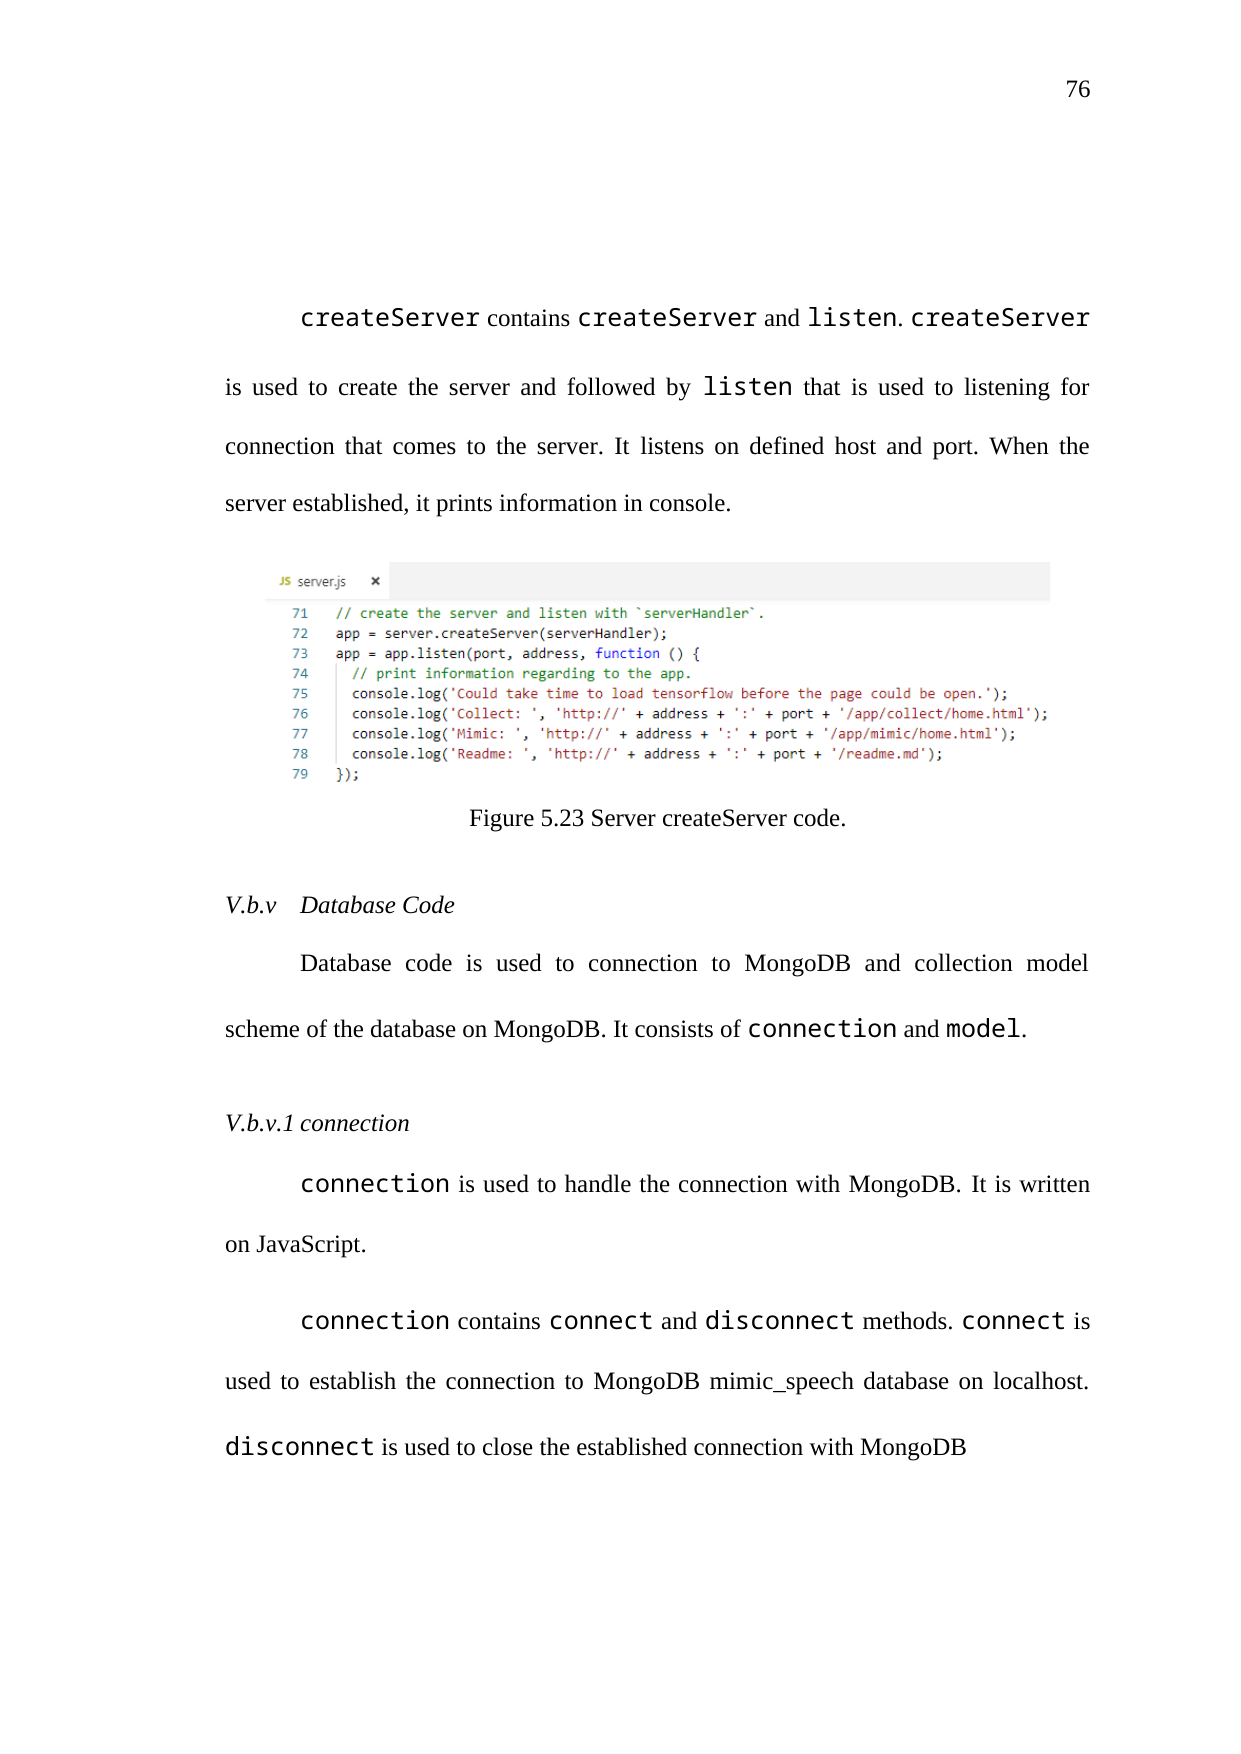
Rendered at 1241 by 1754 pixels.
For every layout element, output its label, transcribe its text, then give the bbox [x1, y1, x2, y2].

text createServer contains createServer and listen. createServer is used to create the server and followed by listen that is used to listening for connection that comes to the server. It listens on defined host and port. When the server established, it prints information in console. [225, 300, 1090, 517]
text connection contains connect and disconnect methods. connect is used to establish the connection to MongoDB mimic_speech database on localhost. disconnect is used to close the established connection with MongoDB [225, 1303, 1090, 1463]
text connection is used to handle the connection with MongoDB. It is written on JavaScript. [225, 1166, 1090, 1257]
subtitle Database Code [225, 890, 1090, 919]
text Database code is used to connection to MongoDB and collection model scheme of the database on MongoDB. It consists of connection and model. [225, 948, 1090, 1045]
text Figure 5.23 Server createServer code. [225, 803, 1090, 832]
subtitle connection [225, 1108, 1090, 1137]
picture [264, 562, 1051, 787]
